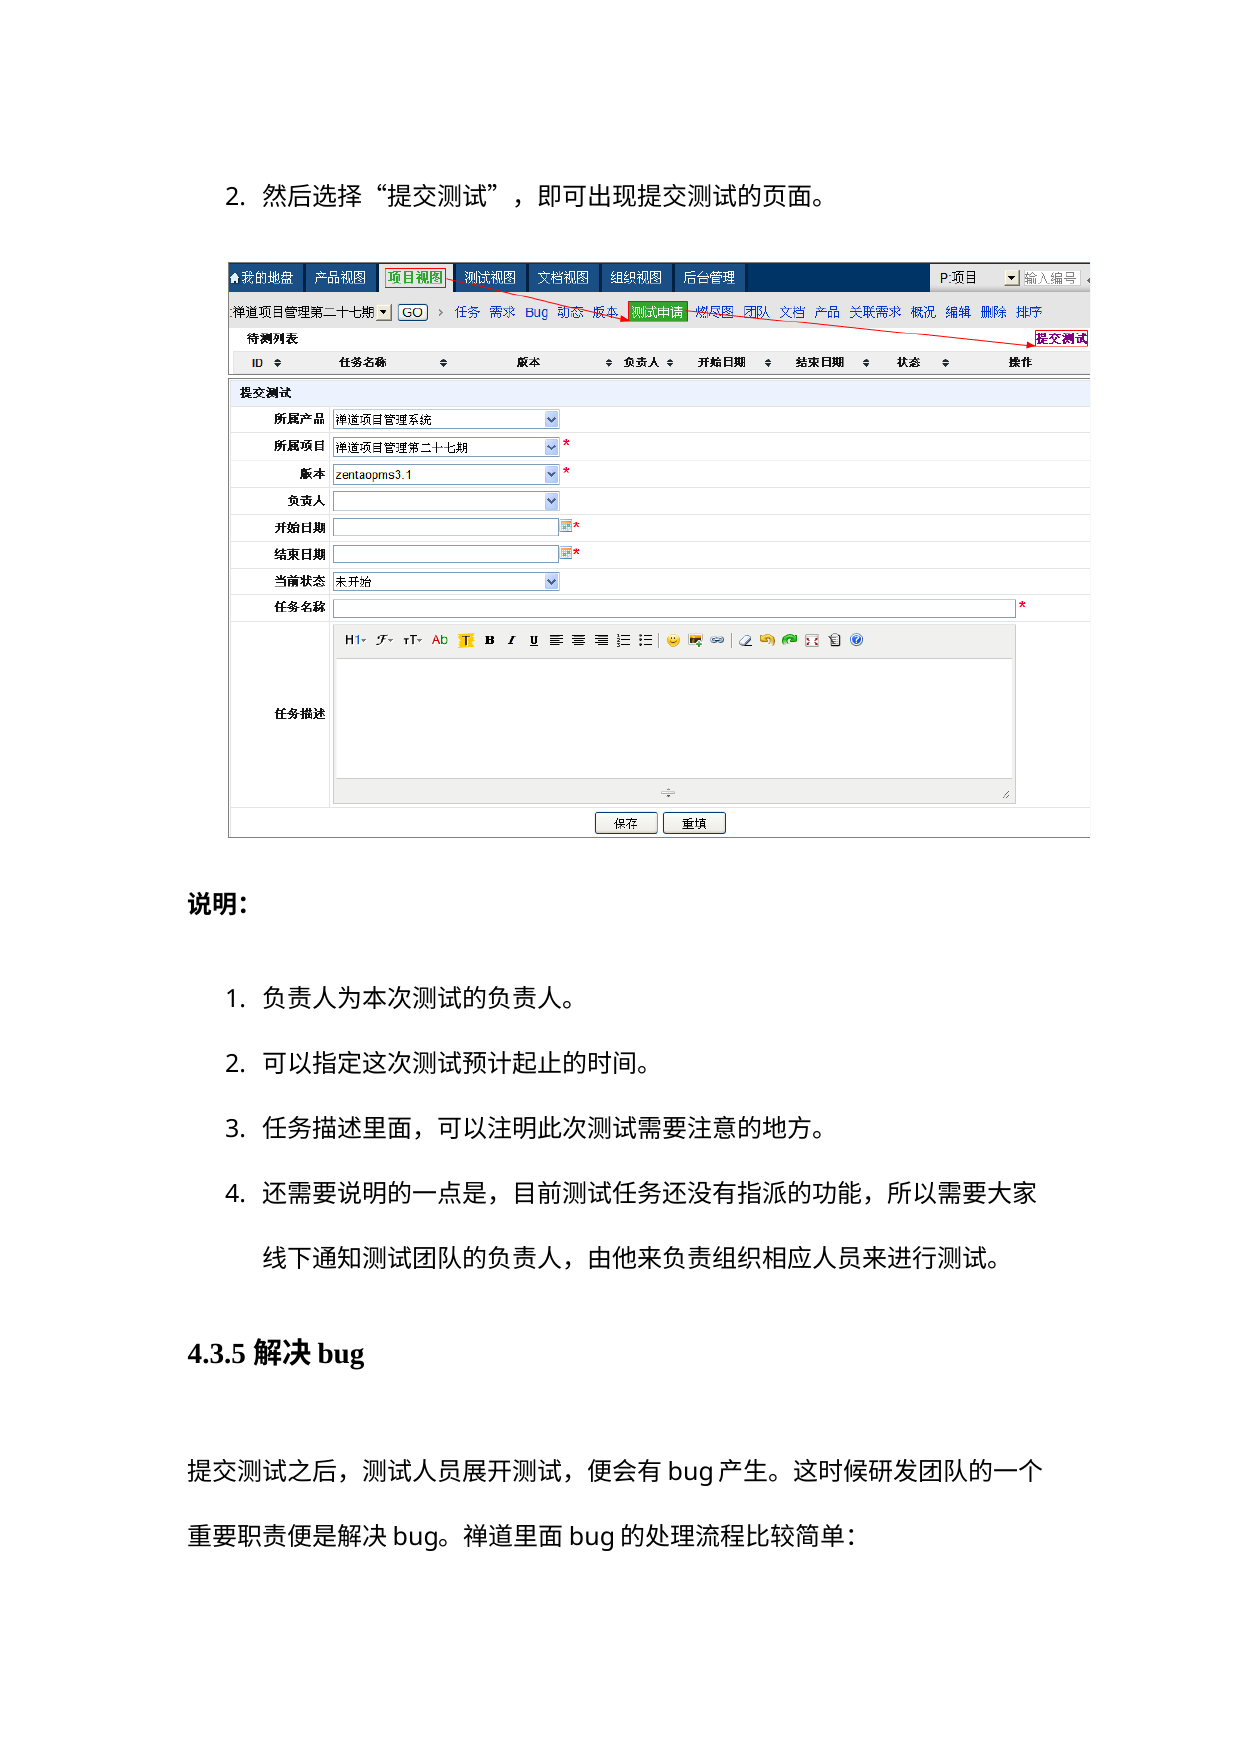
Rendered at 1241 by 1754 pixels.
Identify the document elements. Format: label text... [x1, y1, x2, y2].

list 可以指定这次测试预计起止的时间。 [225, 1029, 1053, 1094]
list 还需要说明的一点是，目前测试任务还没有指派的功能，所以需要大家线下通知测试团队的负责人，由他来负责组织相应人员来进行测试。 [225, 1159, 1053, 1289]
list 任务描述里面，可以注明此次测试需要注意的地方。 [225, 1094, 1053, 1159]
picture [225, 258, 1091, 839]
text 说明： [187, 870, 1053, 935]
list 然后选择“提交测试”，即可出现提交测试的页面。 [225, 162, 1053, 227]
subtitle 4.3.5 解决bug [187, 1319, 1053, 1384]
text 提交测试之后，测试人员展开测试，便会有bug产生。这时候研发团队的一个重要职责便是解决bug。禅道里面bug的处理流程比较简单： [187, 1437, 1053, 1567]
list 负责人为本次测试的负责人。 [225, 964, 1053, 1029]
